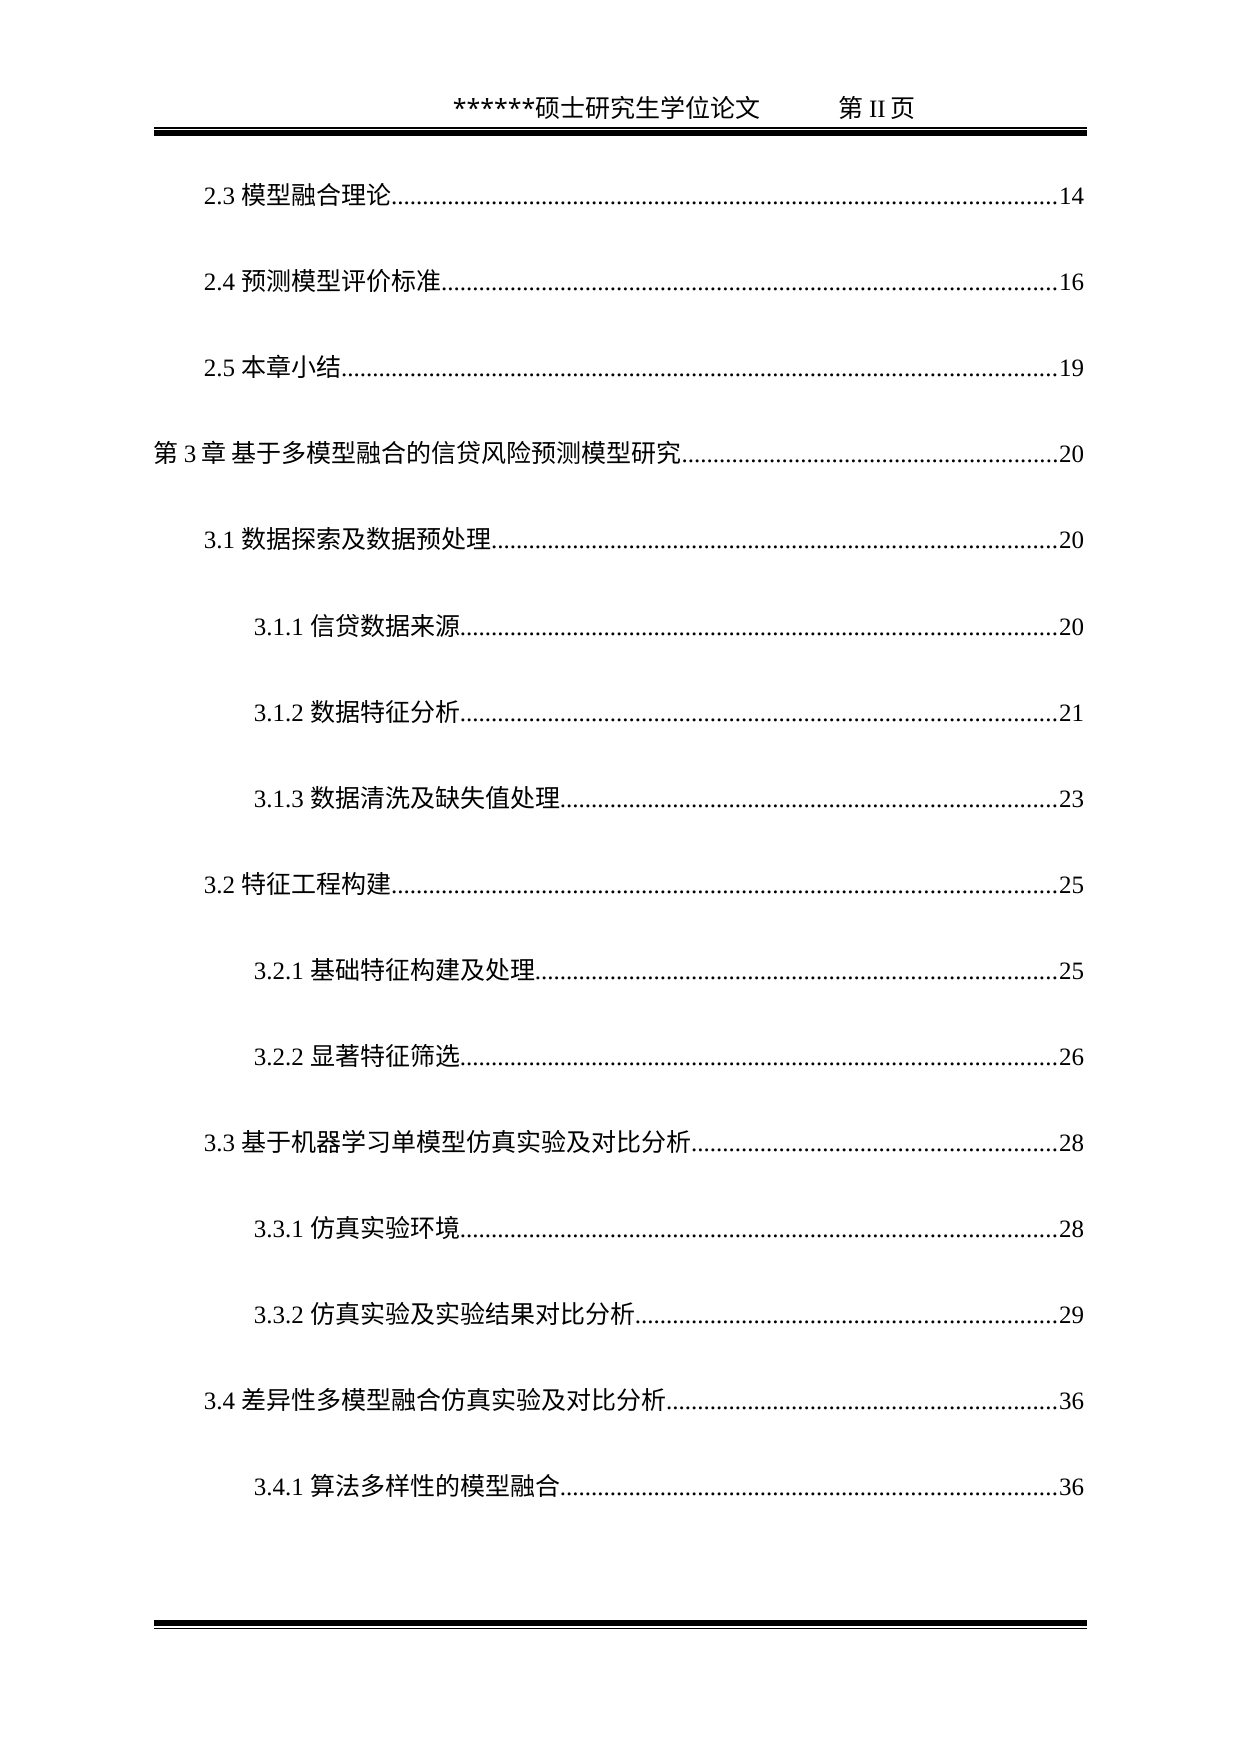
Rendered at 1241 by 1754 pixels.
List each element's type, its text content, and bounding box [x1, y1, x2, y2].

text 2.3 模型融合理论 14 [203, 160, 1087, 228]
text 3.3.2 仿真实验及实验结果对比分析 29 [203, 1278, 1087, 1346]
text 3.4.1 算法多样性的模型融合 36 [203, 1451, 1087, 1518]
text 3.4 差异性多模型融合仿真实验及对比分析 36 [203, 1364, 1087, 1432]
text 2.5 本章小结 19 [203, 332, 1087, 400]
text 3.3 基于机器学习单模型仿真实验及对比分析 28 [203, 1106, 1087, 1174]
text 3.3.1 仿真实验环境 28 [203, 1192, 1087, 1260]
text 3.2 特征工程构建 25 [203, 848, 1087, 916]
text 2.4 预测模型评价标准 16 [203, 246, 1087, 314]
text 第3章 基于多模型融合的信贷风险预测模型研究 20 [153, 418, 1087, 486]
text 3.1.2 数据特征分析 21 [203, 676, 1087, 744]
text 3.1.1 信贷数据来源 20 [203, 590, 1087, 658]
text 3.2.1 基础特征构建及处理 25 [203, 934, 1087, 1002]
text 3.1 数据探索及数据预处理 20 [203, 504, 1087, 572]
text 3.2.2 显著特征筛选 26 [203, 1020, 1087, 1088]
text 3.1.3 数据清洗及缺失值处理 23 [203, 762, 1087, 830]
